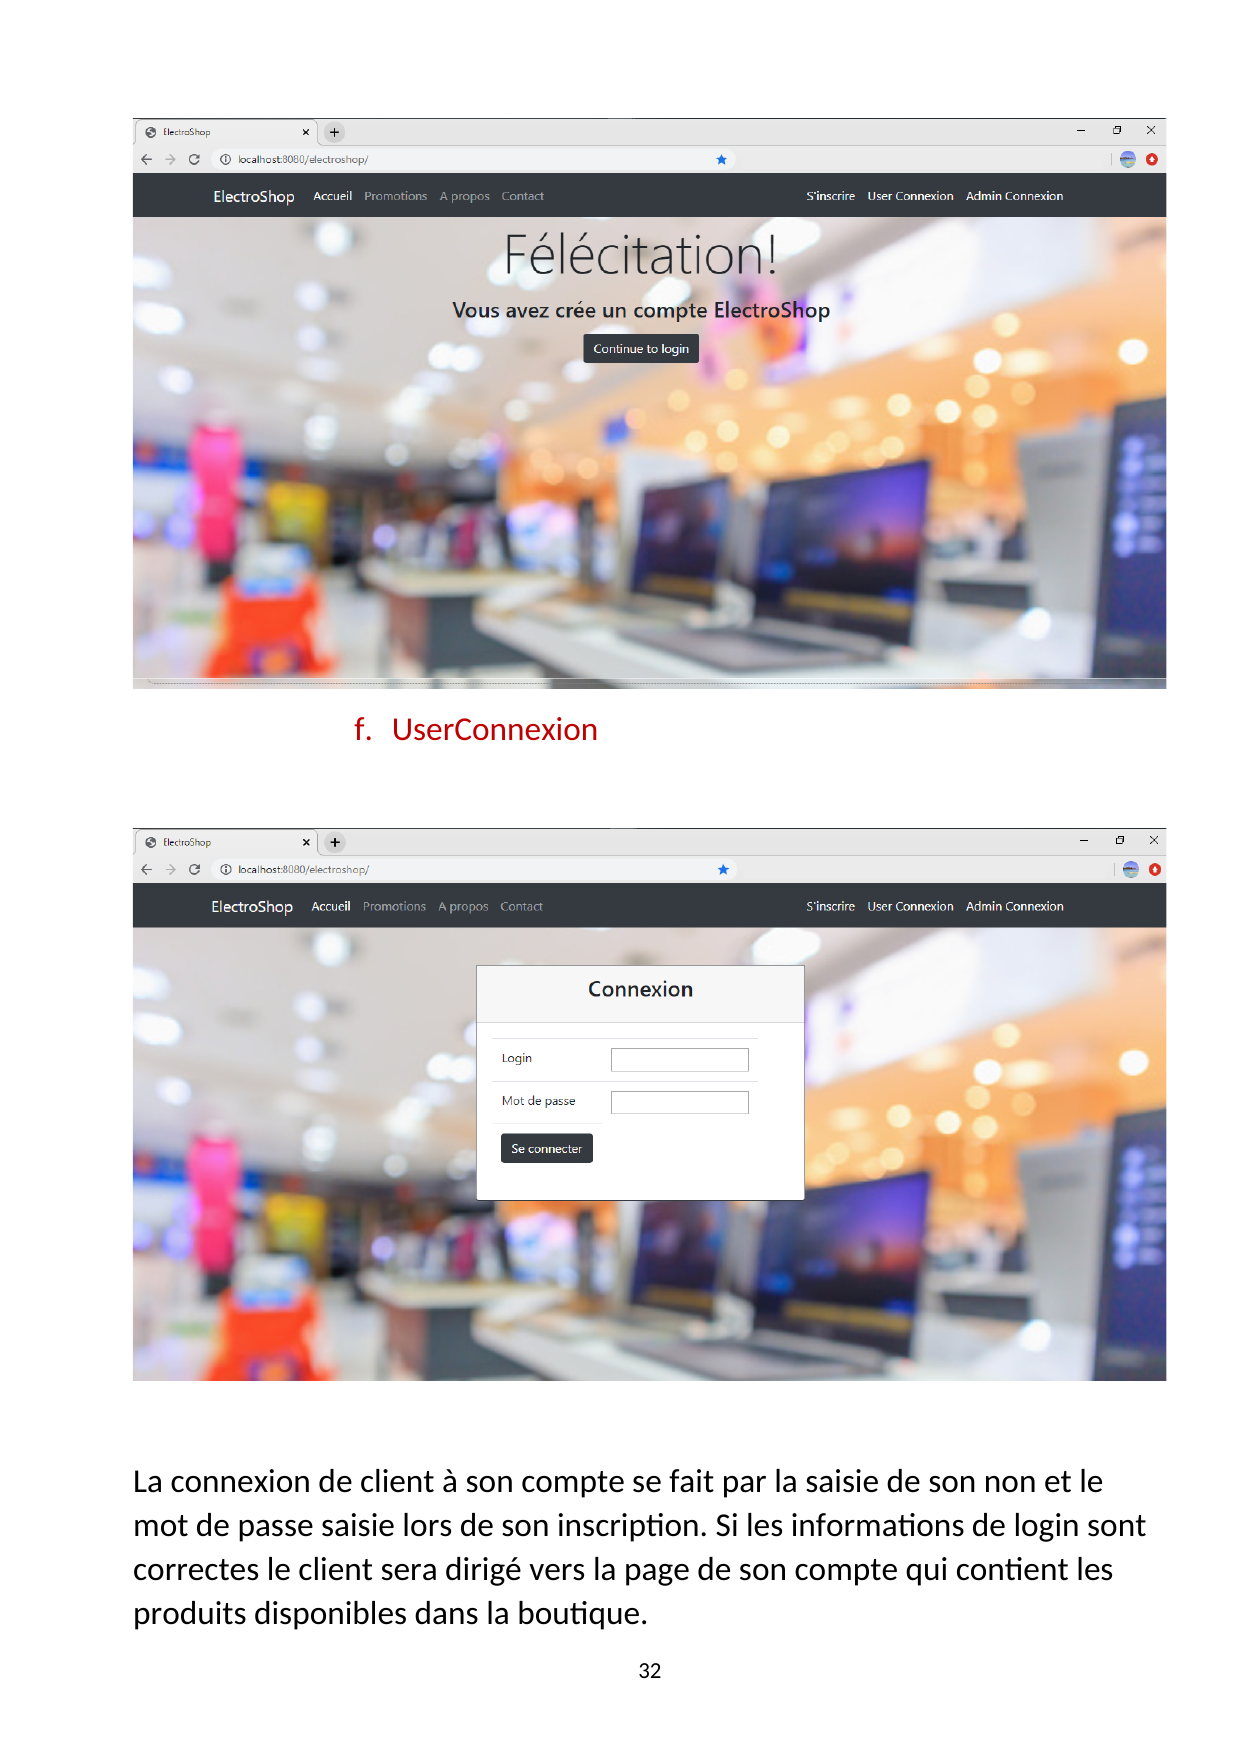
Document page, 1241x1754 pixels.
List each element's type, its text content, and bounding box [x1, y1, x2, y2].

picture [132, 118, 1167, 689]
text La connexion de client à son compte se fait par la saisie de son non et le mot de passe saisie lors de son inscription. Si les informations de login sont correctes le client sera dirigé vers la page de son compte qui contient les produits disponibles dans la boutique. [133, 1460, 1167, 1633]
picture [132, 828, 1167, 1381]
list UserConnexion [354, 708, 1167, 748]
